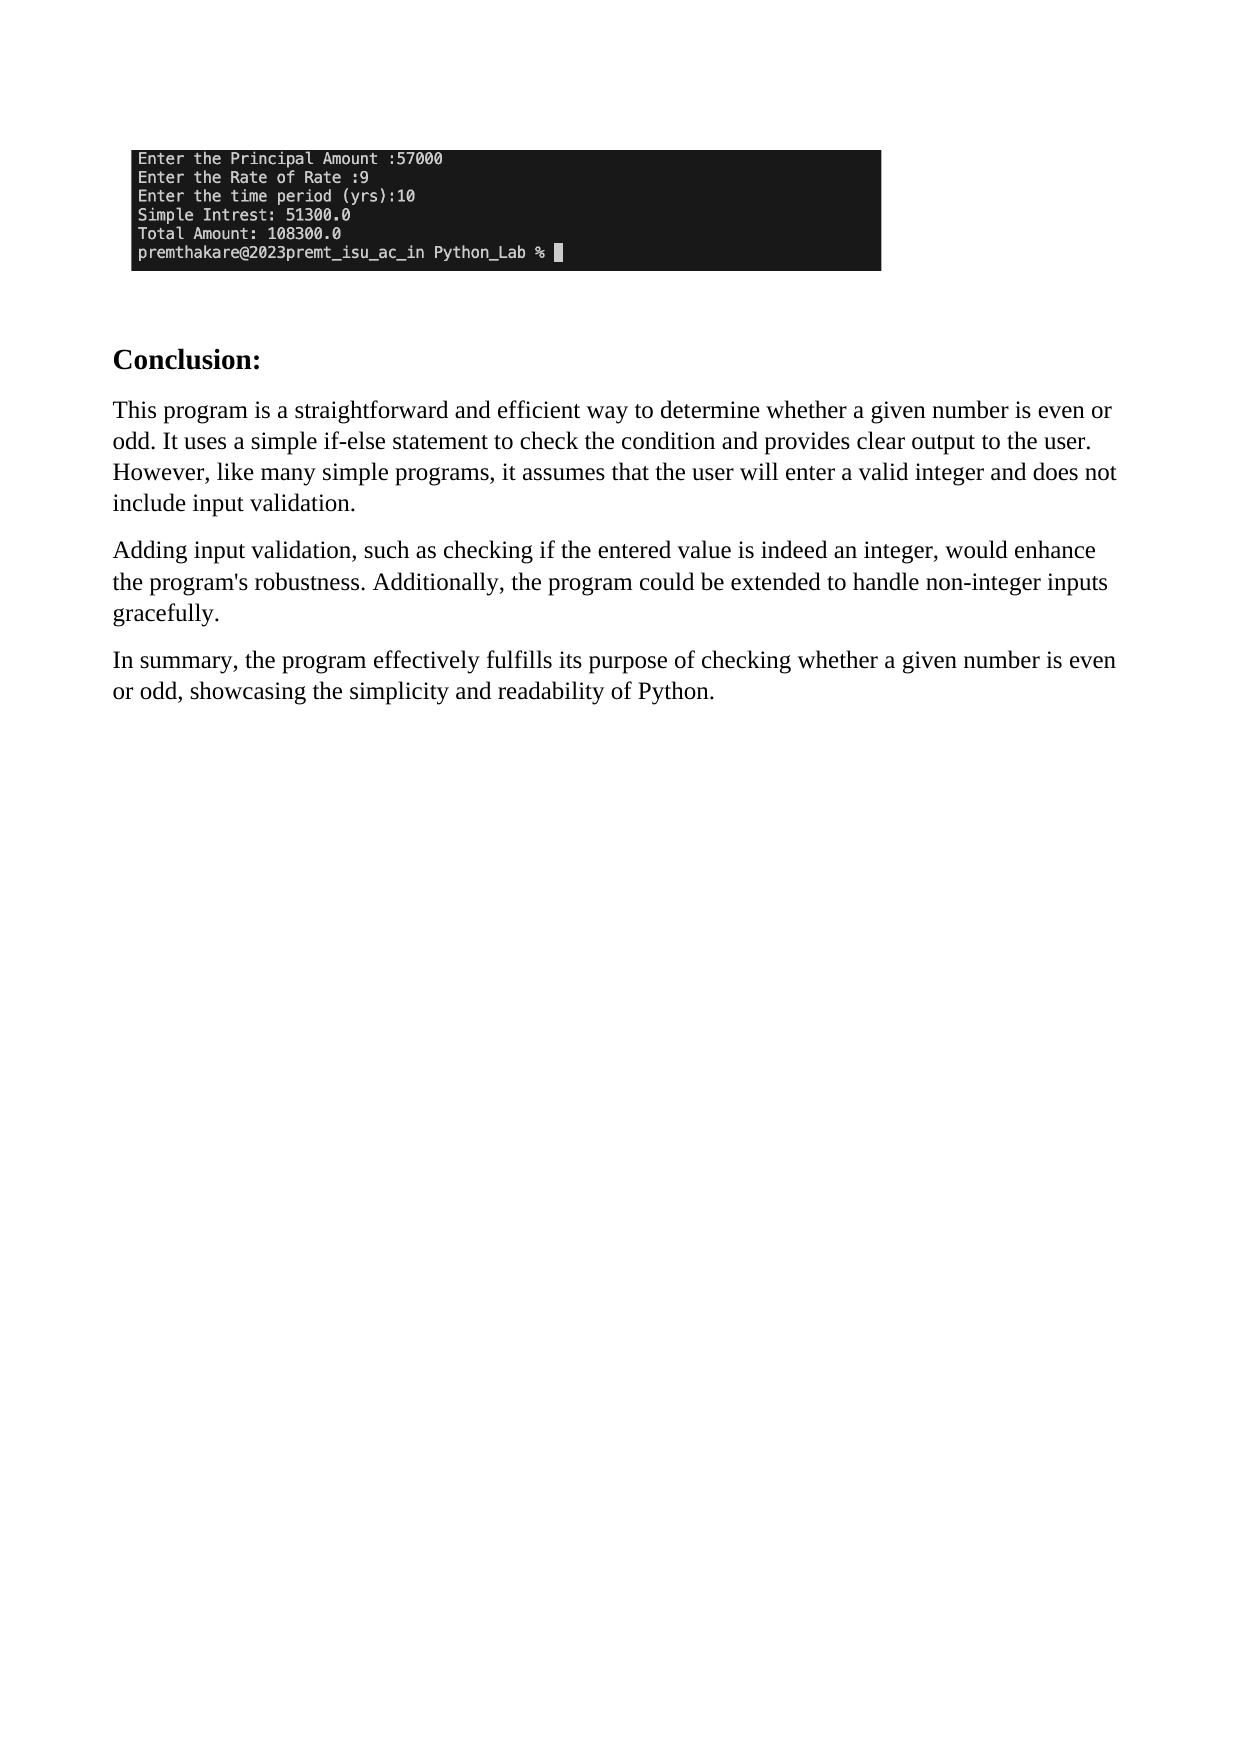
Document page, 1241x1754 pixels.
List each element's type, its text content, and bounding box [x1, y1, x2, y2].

text Adding input validation, such as checking if the entered value is indeed an integer, would enhance the program's robustness. Additionally, the program could be extended to handle non-integer inputs gracefully. [112, 536, 1128, 626]
text Conclusion: [112, 342, 1128, 376]
text This program is a straightforward and efficient way to determine whether a given number is even or odd. It uses a simple if-else statement to check the condition and provides clear output to the user. However, like many simple programs, it assumes that the user will enter a valid integer and does not include input validation. [112, 395, 1128, 517]
text In summary, the program effectively fulfills its purpose of checking whether a given number is even or odd, showcasing the simplicity and readability of Python. [112, 645, 1128, 705]
